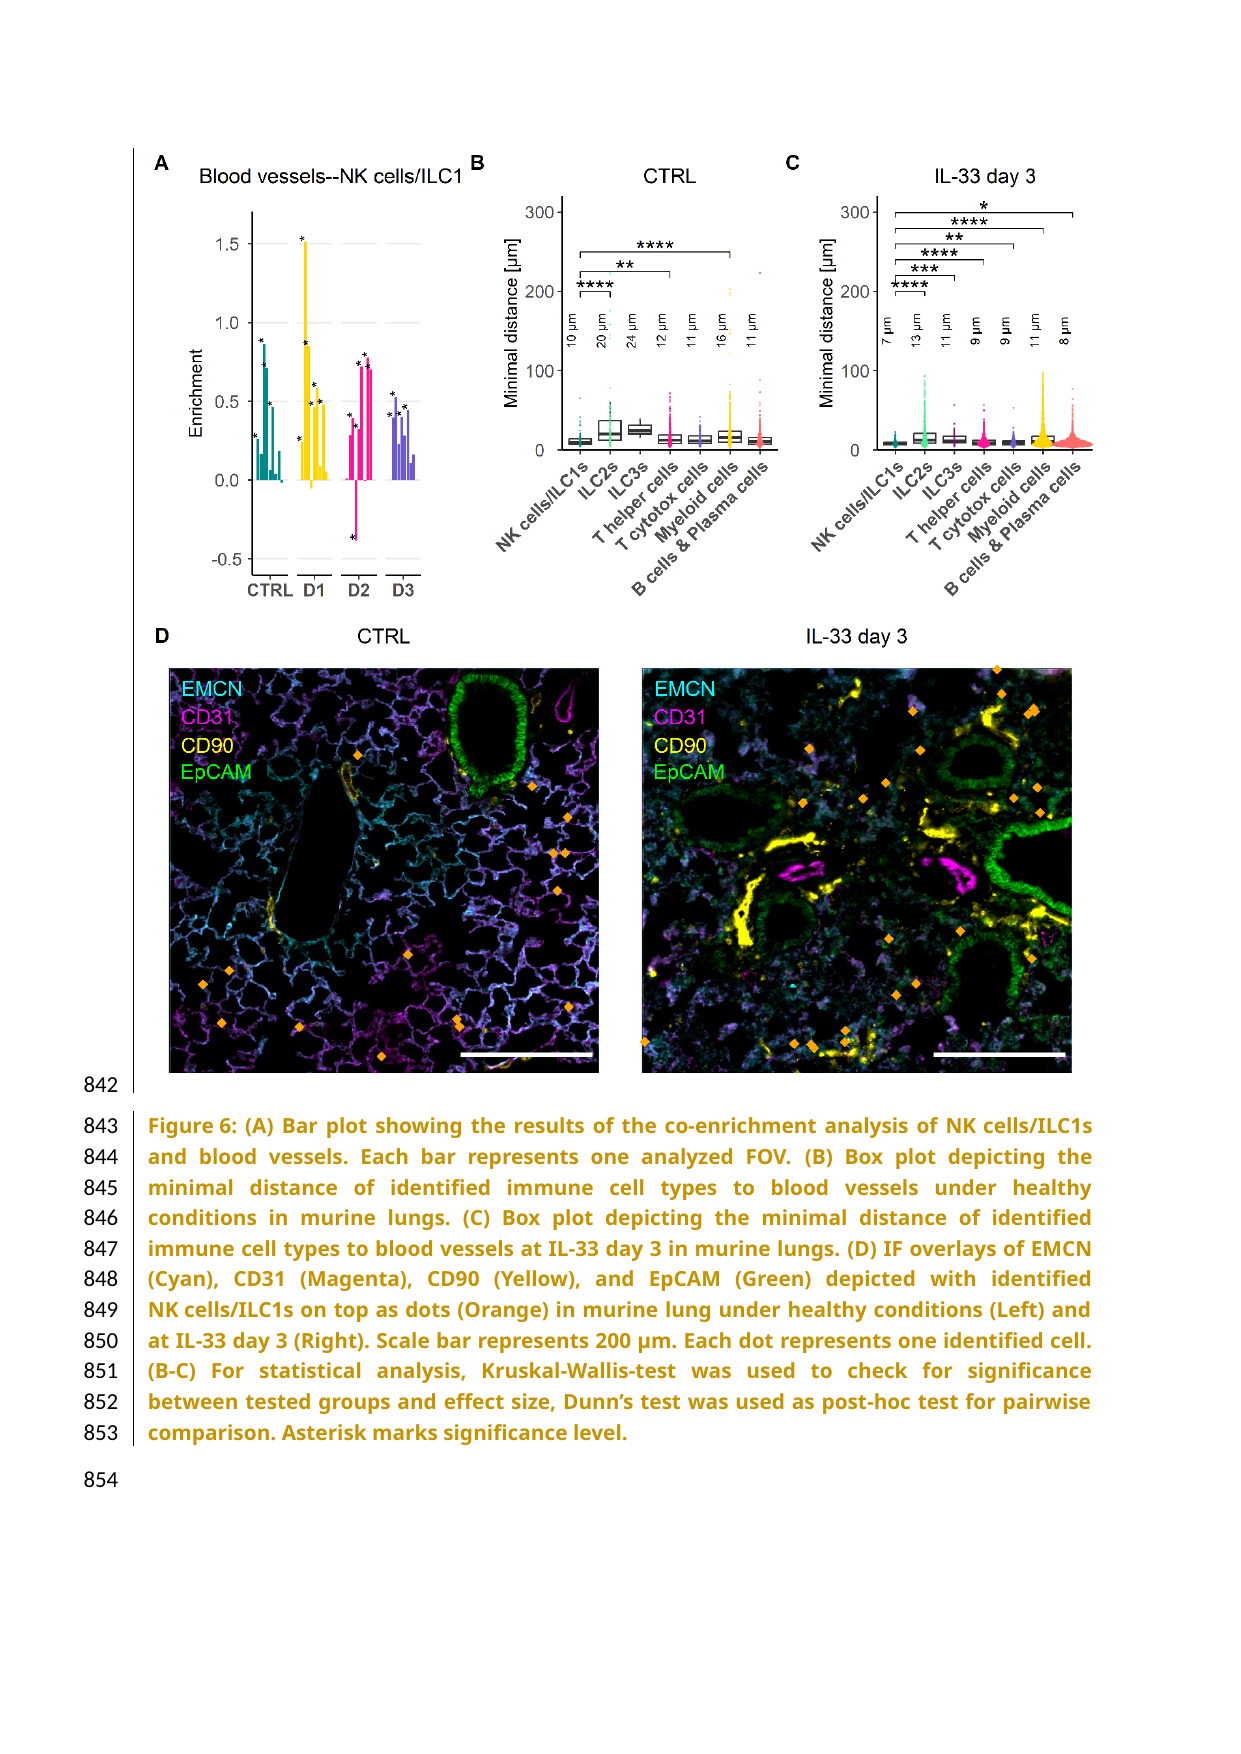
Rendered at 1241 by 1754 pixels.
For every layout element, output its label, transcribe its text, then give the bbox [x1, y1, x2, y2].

text Figure 6: (A) Bar plot showing the results of the co-enrichment analysis of NK cells/ILC1s and blood vessels. Each bar represents one analyzed FOV. (B) Box plot depicting the minimal distance of identified immune cell types to blood vessels under healthy conditions in murine lungs. (C) Box plot depicting the minimal distance of identified immune cell types to blood vessels at IL-33 day 3 in murine lungs. (D) IF overlays of EMCN (Cyan), CD31 (Magenta), CD90 (Yellow), and EpCAM (Green) depicted with identified NK cells/ILC1s on top as dots (Orange) in murine lung under healthy conditions (Left) and at IL-33 day 3 (Right). Scale bar represents 200 µm. Each dot represents one identified cell. (B-C) For statistical analysis, Kruskal-Wallis-test was used to check for significance between tested groups and effect size, Dunn’s test was used as post-hoc test for pairwise comparison. Asterisk marks significance level. [148, 1111, 1093, 1446]
picture [147, 147, 1093, 1093]
